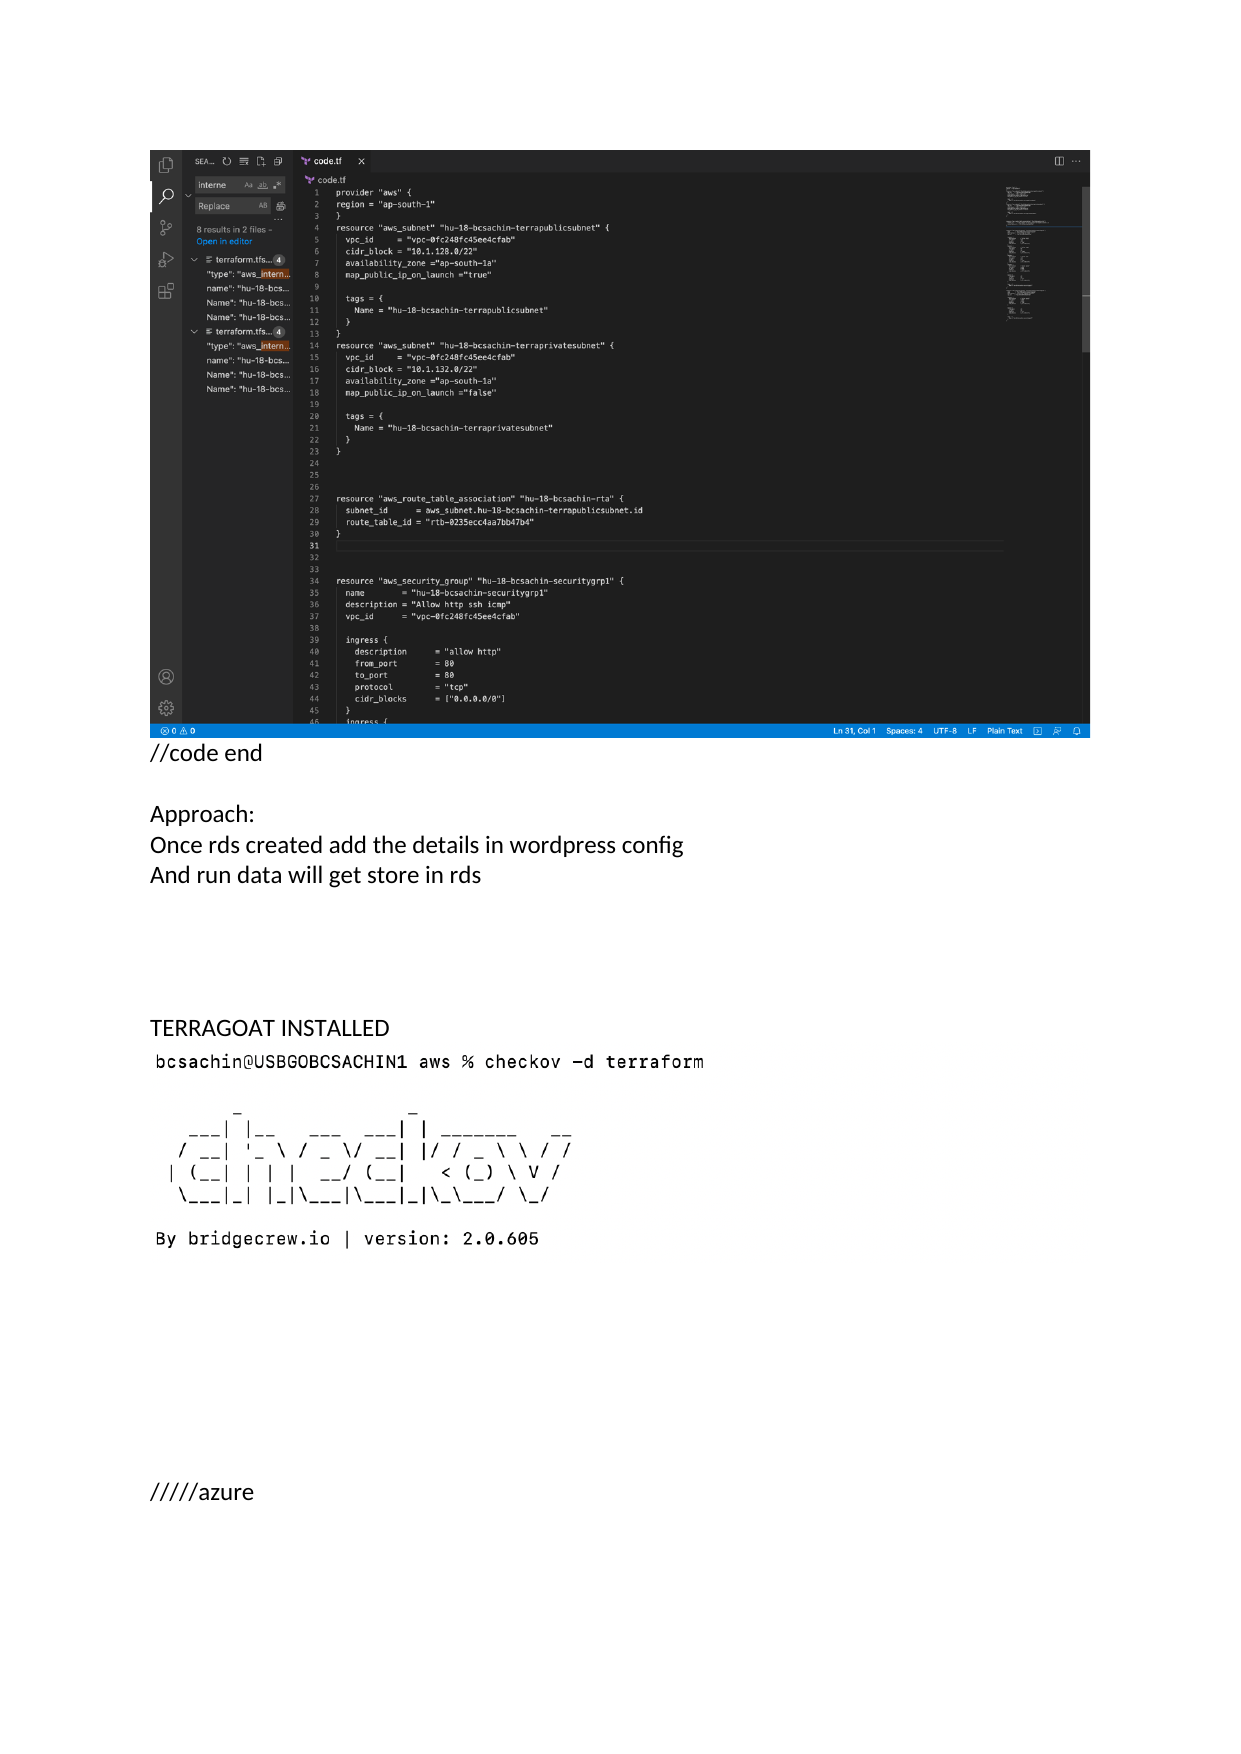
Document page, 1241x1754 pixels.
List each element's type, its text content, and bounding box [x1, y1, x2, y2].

picture [150, 1042, 1091, 1263]
text And run data will get store in rds [150, 860, 1090, 890]
text //code end [150, 738, 1090, 768]
text Once rds created add the details in wordpress config [150, 829, 1090, 860]
text TERRAGOAT INSTALLED [150, 1012, 1090, 1042]
picture [150, 150, 1091, 738]
text Approach: [150, 799, 1090, 829]
text /////azure [150, 1476, 1090, 1506]
